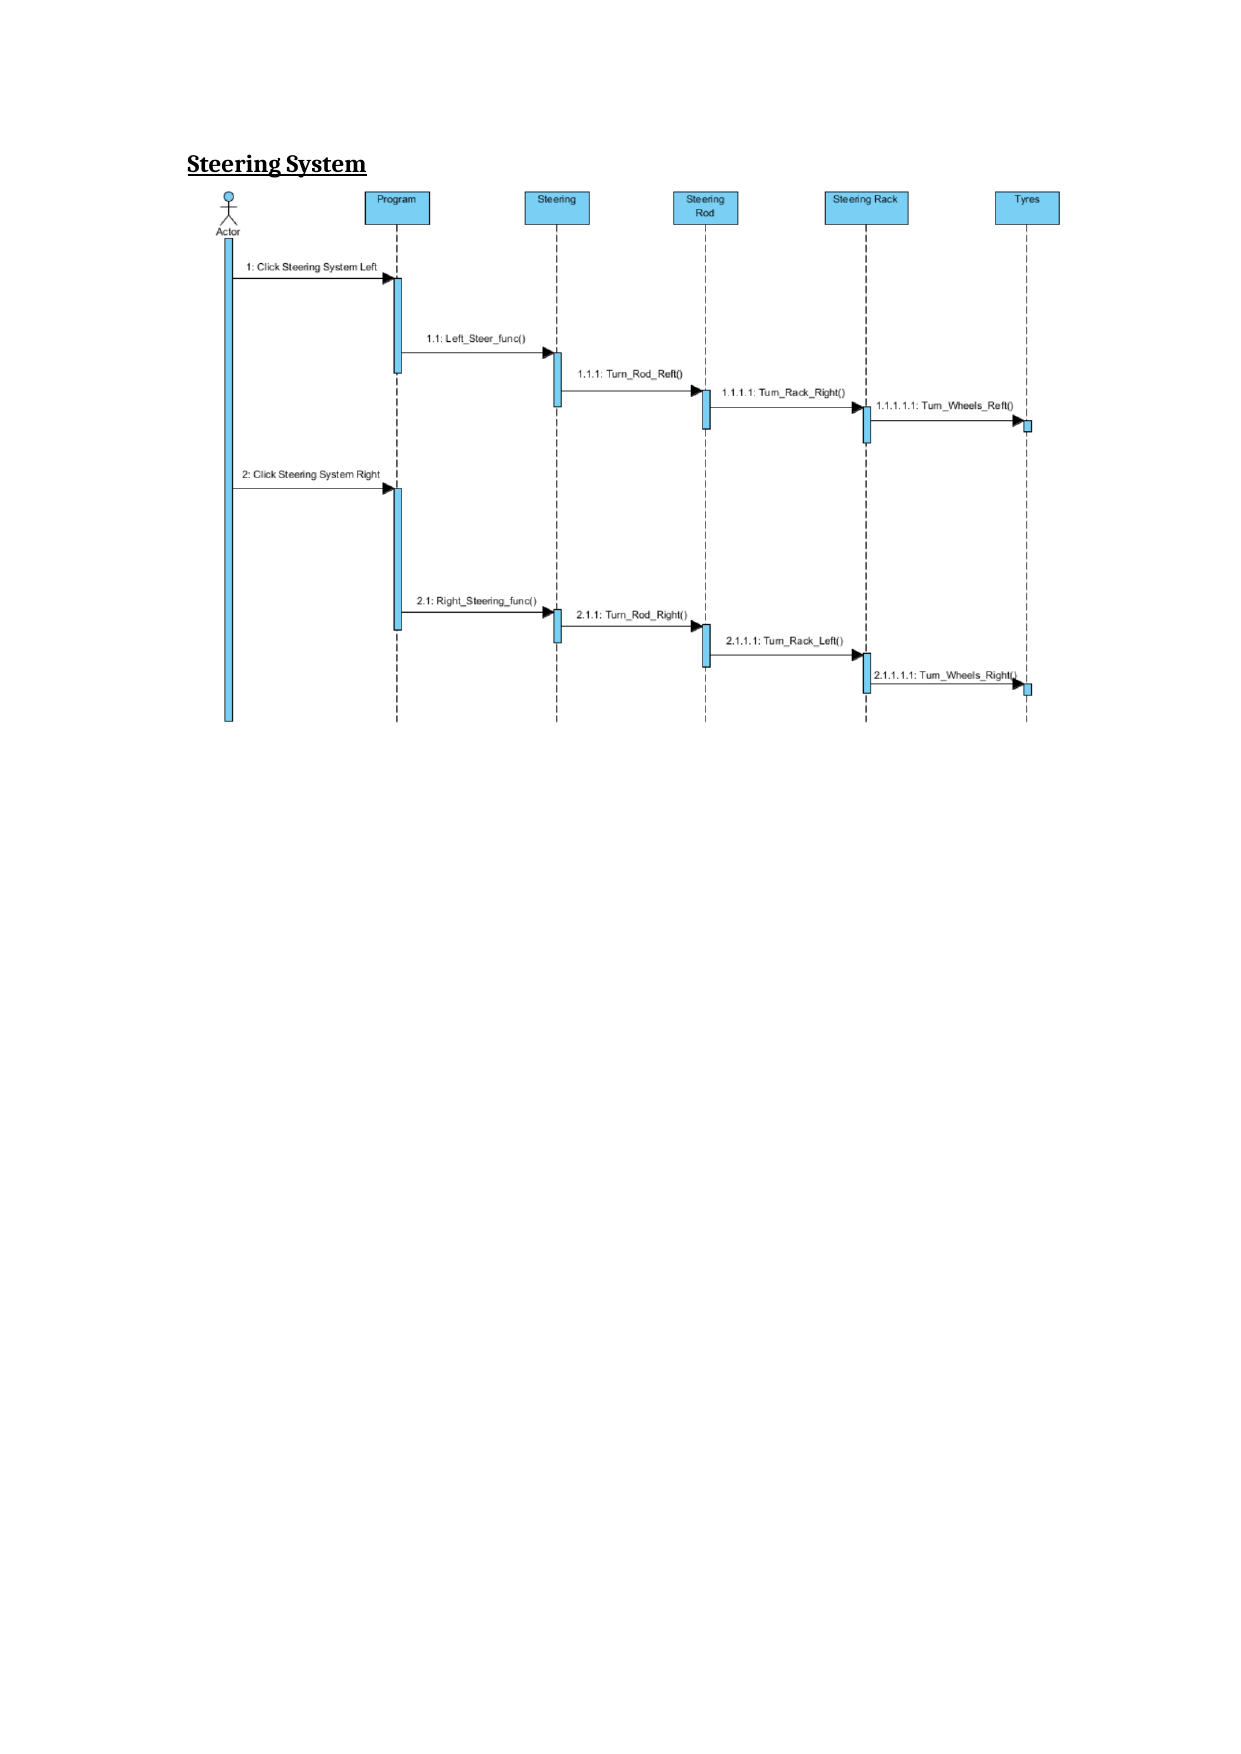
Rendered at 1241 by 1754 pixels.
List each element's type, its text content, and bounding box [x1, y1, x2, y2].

text Steering System [187, 150, 1053, 178]
picture [187, 178, 1163, 727]
